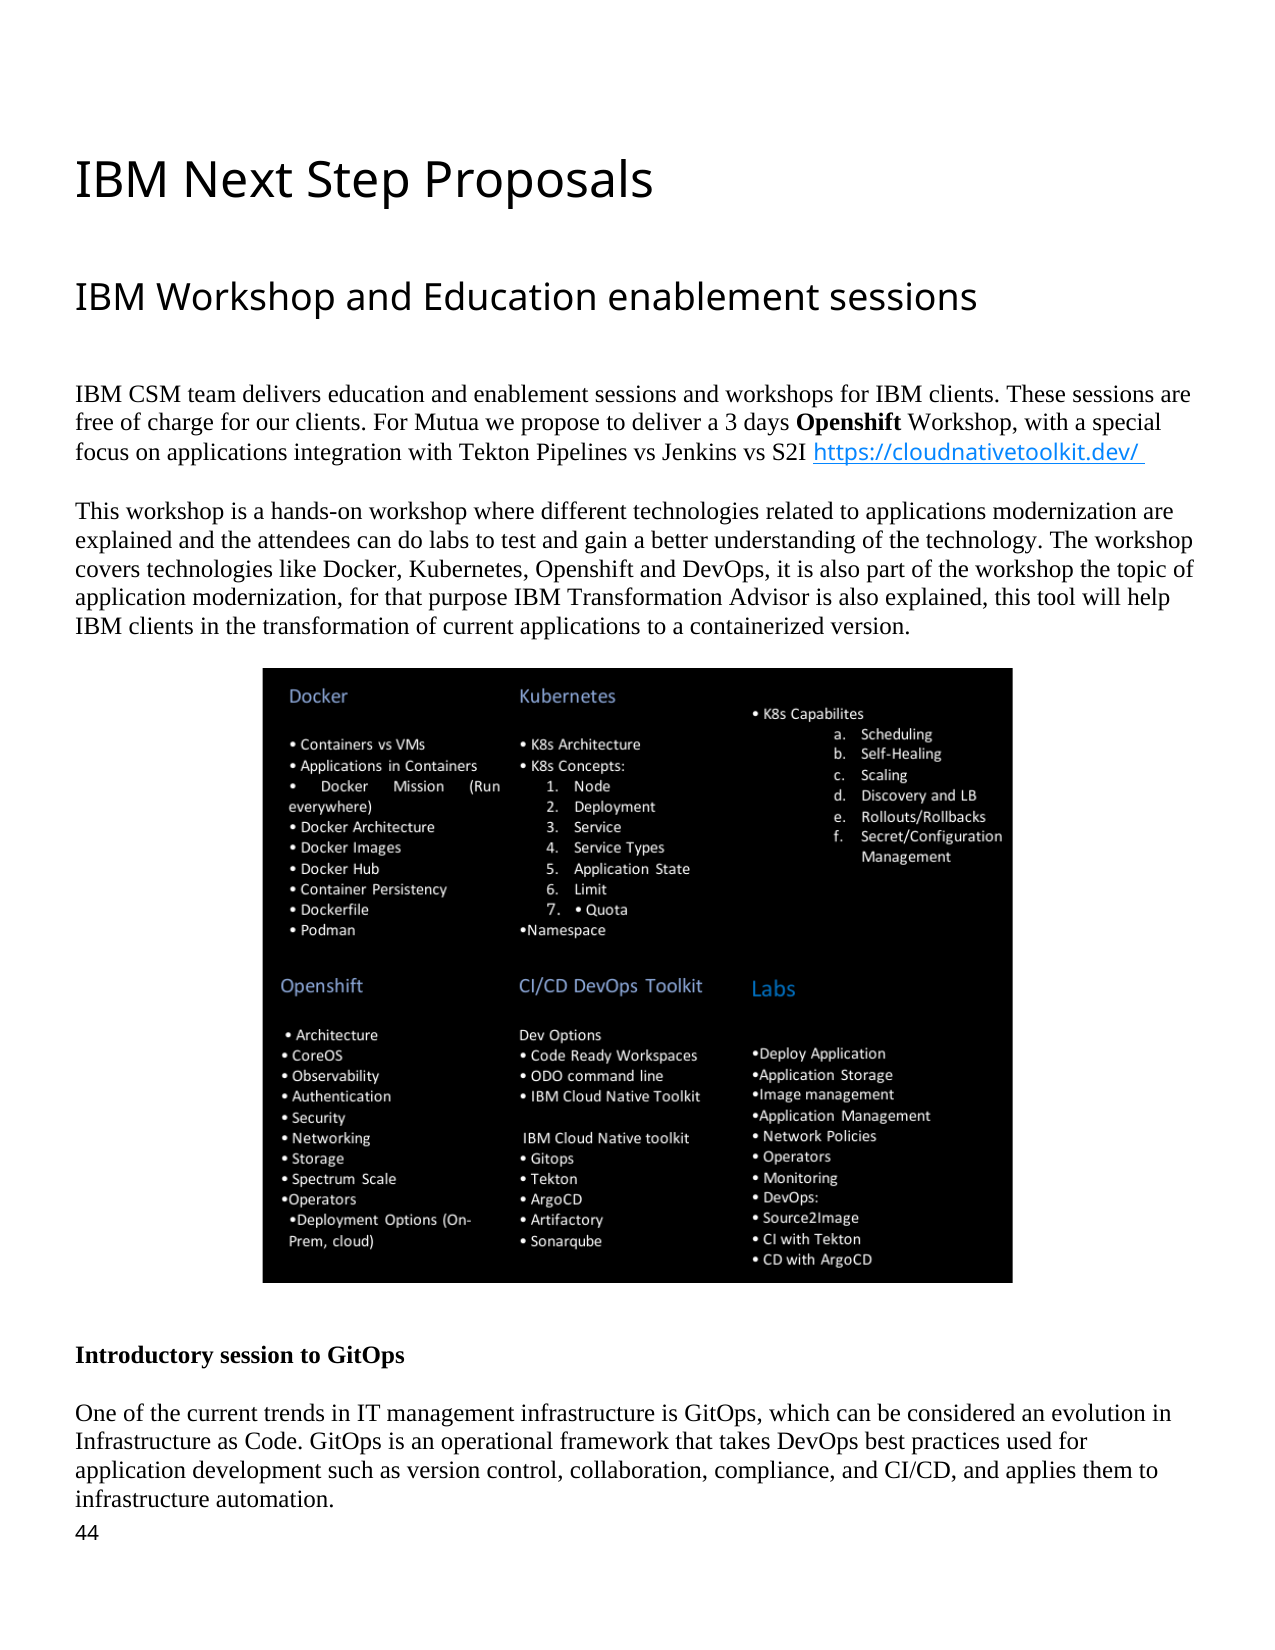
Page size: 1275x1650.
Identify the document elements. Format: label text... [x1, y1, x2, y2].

subtitle IBM Workshop and Education enablement sessions [75, 270, 1200, 321]
subtitle IBM Next Step Proposals [75, 144, 1200, 212]
text One of the current trends in IT management infrastructure is GitOps, which can be considered an evolution in Infrastructure as Code. GitOps is an operational framework that takes DevOps best practices used for application development such as version control, collaboration, compliance, and CI/CD, and applies them to infrastructure automation. [75, 1369, 1200, 1513]
picture [262, 668, 1013, 1283]
text Introductory session to GitOps [75, 1340, 1200, 1369]
text IBM CSM team delivers education and enablement sessions and workshops for IBM clients. These sessions are free of charge for our clients. For Mutua we propose to deliver a 3 days Openshift Workshop, with a special focus on applications integration with Tekton Pipelines vs Jenkins vs S2I https://cloudnativetoolkit.dev/ [75, 379, 1200, 467]
text This workshop is a hands-on workshop where different technologies related to applications modernization are explained and the attendees can do labs to test and gain a better understanding of the technology. The workshop covers technologies like Docker, Kubernetes, Openshift and DevOps, it is also part of the workshop the topic of application modernization, for that purpose IBM Transformation Advisor is also explained, this tool will help IBM clients in the transformation of current applications to a containerized version. [75, 496, 1200, 640]
